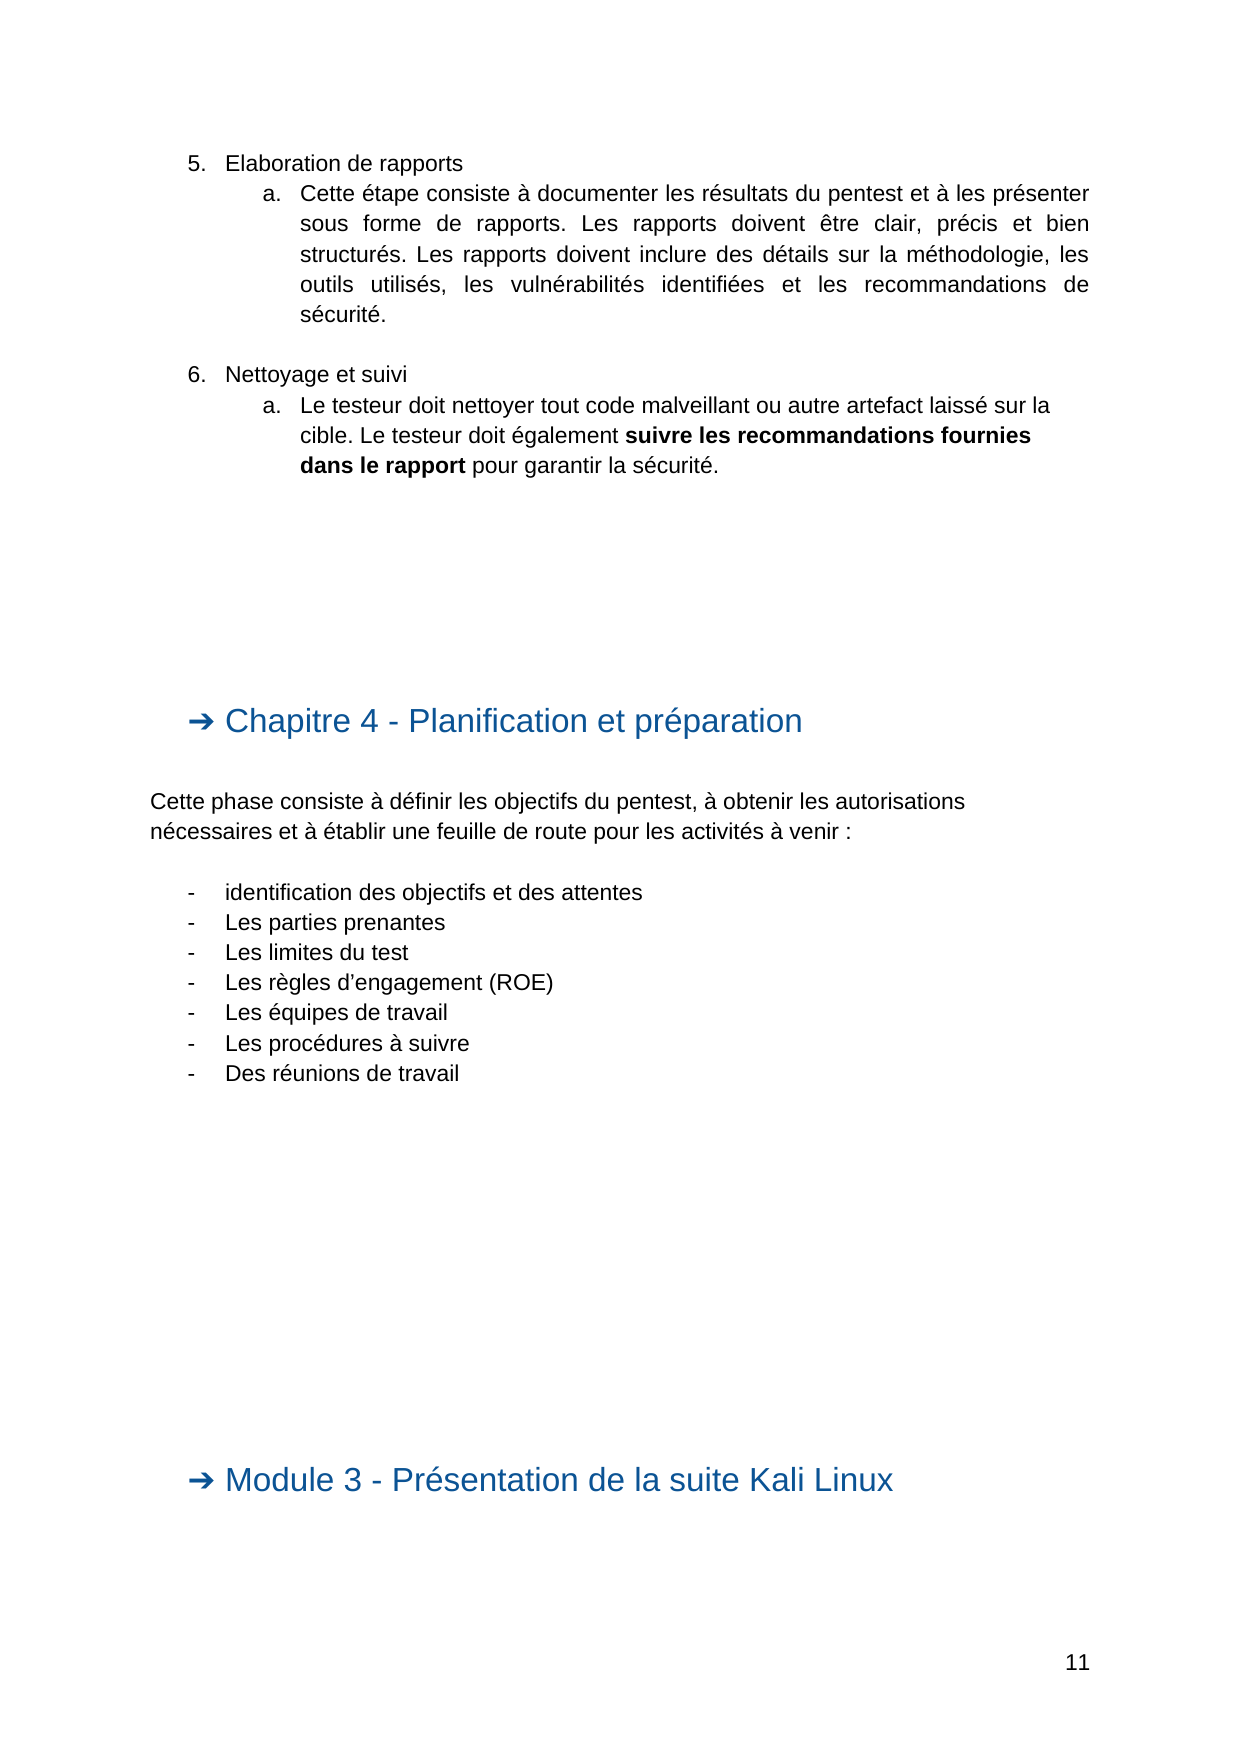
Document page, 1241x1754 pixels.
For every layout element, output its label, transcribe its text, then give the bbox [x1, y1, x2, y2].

subtitle Chapitre 4 - Planification et préparation [187, 701, 1090, 739]
list Elaboration de rapports [187, 150, 1090, 176]
list Cette étape consiste à documenter les résultats du pentest et à les présenter sous forme de rapports. Les rapports doivent être clair, précis et bien structurés. Les rapports doivent inclure des détails sur la méthodologie, les outils utilisés, les vulnérabilités identifiées et les recommandations de sécurité. [262, 180, 1090, 327]
list Les parties prenantes [187, 909, 1090, 935]
list Des réunions de travail [187, 1060, 1090, 1086]
text Cette phase consiste à définir les objectifs du pentest, à obtenir les autorisations nécessaires et à établir une feuille de route pour les activités à venir : [150, 788, 1090, 844]
subtitle Module 3 - Présentation de la suite Kali Linux [187, 1460, 1090, 1498]
list Les limites du test [187, 939, 1090, 965]
list Nettoyage et suivi [187, 361, 1090, 388]
list identification des objectifs et des attentes [187, 878, 1090, 905]
list Les procédures à suivre [187, 1029, 1090, 1056]
list Le testeur doit nettoyer tout code malveillant ou autre artefact laissé sur la cible. Le testeur doit également suivre les recommandations fournies dans le rapport pour garantir la sécurité. [262, 392, 1090, 478]
list Les équipes de travail [187, 999, 1090, 1026]
list Les règles d’engagement (ROE) [187, 969, 1090, 996]
